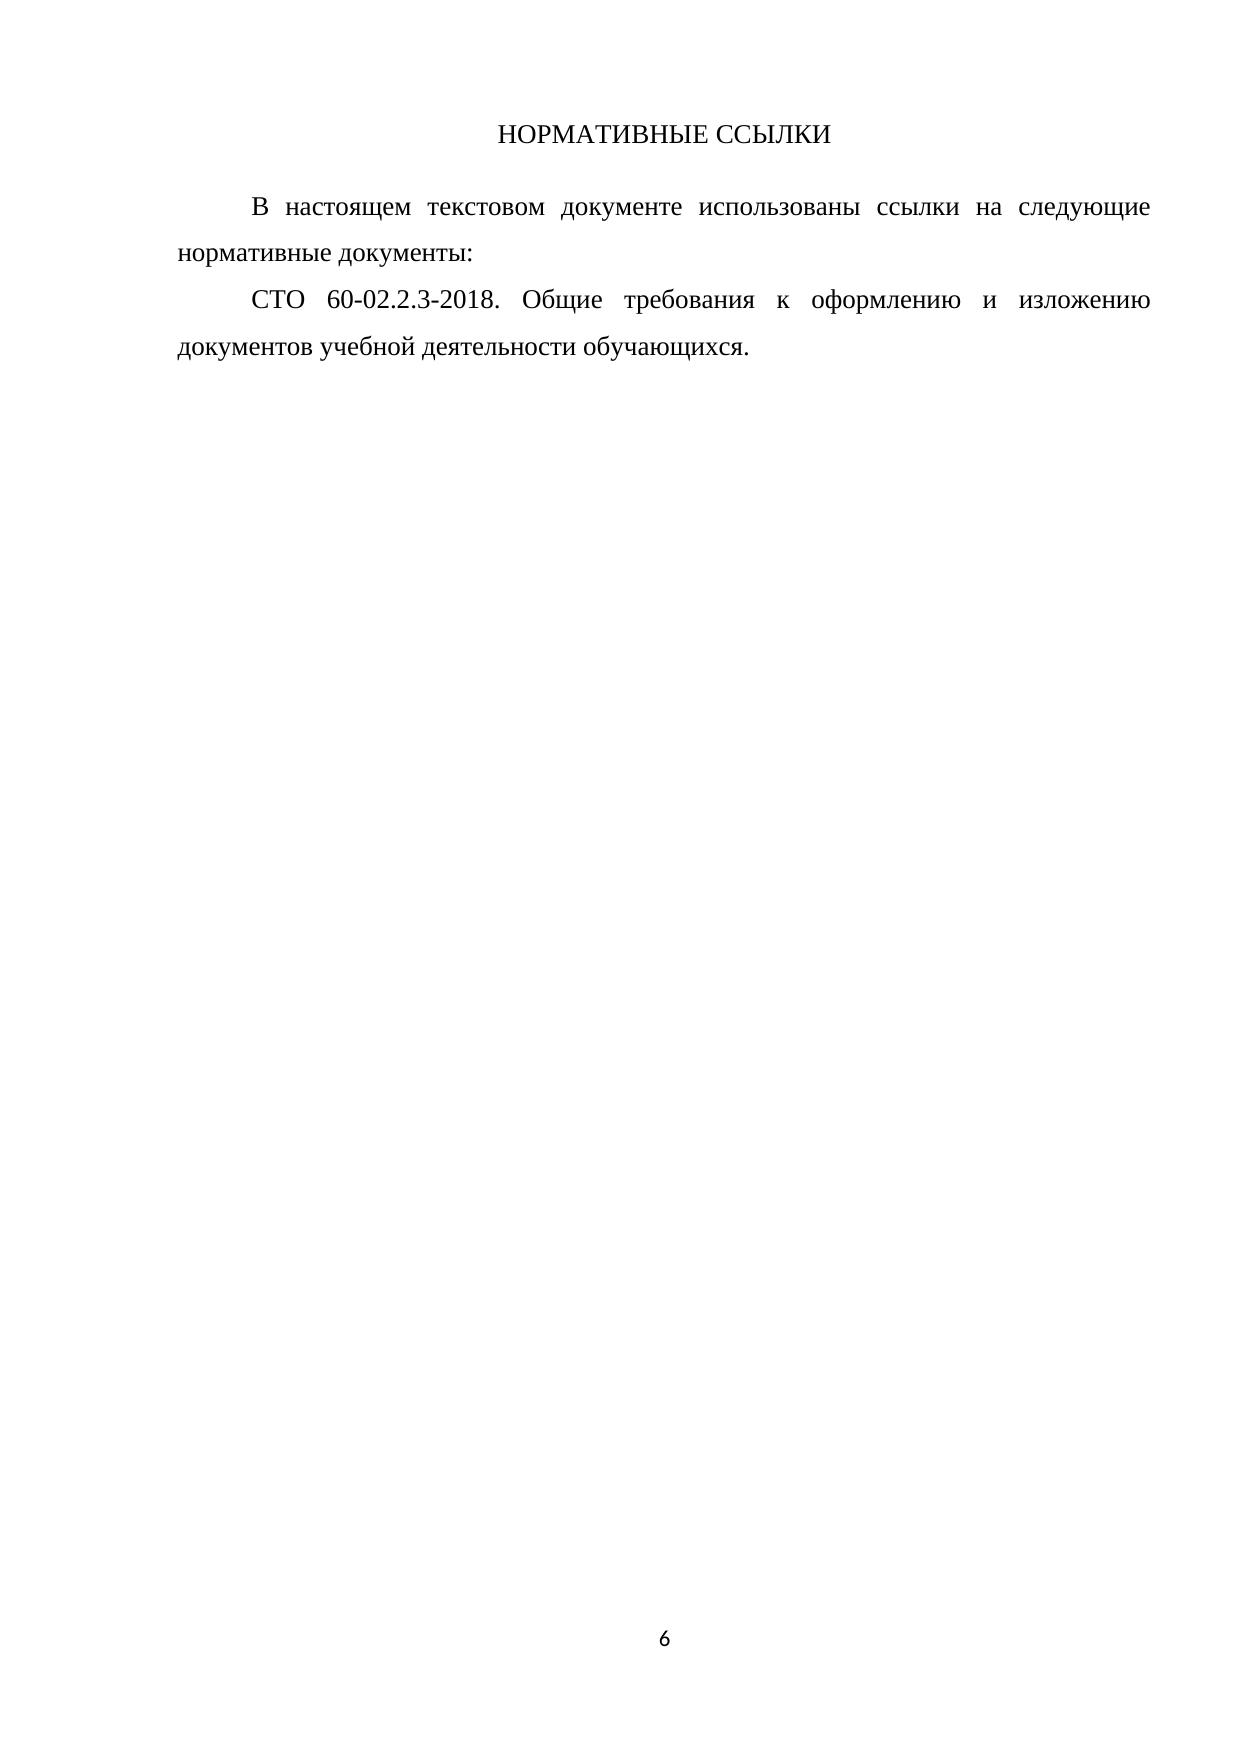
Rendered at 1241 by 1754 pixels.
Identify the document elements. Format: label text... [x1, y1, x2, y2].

text В настоящем текстовом документе использованы ссылки на следующие нормативные документы: [177, 190, 1152, 268]
text СТО 60-02.2.3-2018. Общие требования к оформлению и изложению документов учебной деятельности обучающихся. [177, 283, 1152, 361]
subtitle НОРМАТИВНЫЕ ССЫЛКИ [177, 118, 1152, 149]
